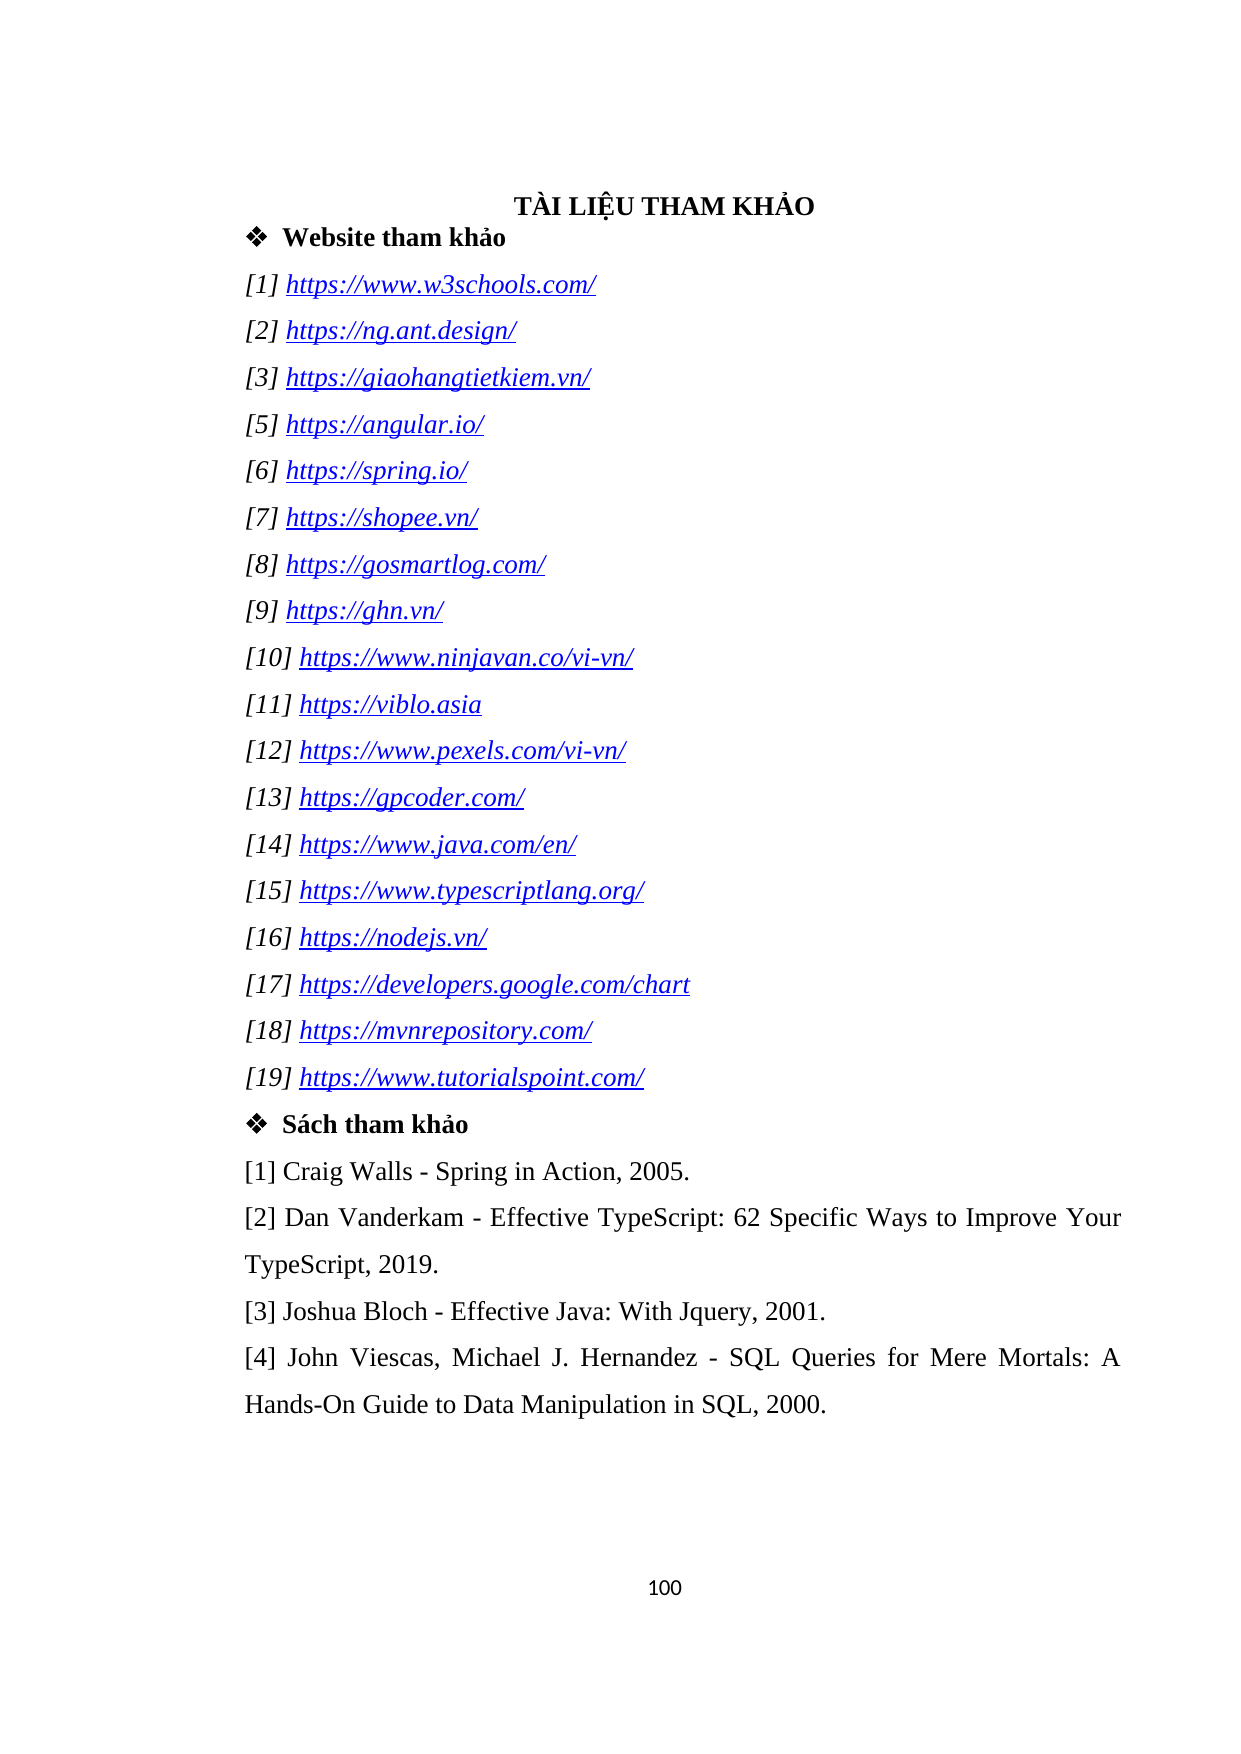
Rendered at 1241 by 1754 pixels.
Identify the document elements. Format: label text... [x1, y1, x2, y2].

text [16] https://nodejs.vn/ [244, 921, 1122, 952]
text [11] https://viblo.asia [244, 688, 1122, 719]
text [9] https://ghn.vn/ [244, 594, 1122, 626]
text [7] https://shopee.vn/ [244, 501, 1122, 532]
text [12] https://www.pexels.com/vi-vn/ [244, 734, 1122, 766]
text [18] https://mvnrepository.com/ [244, 1014, 1122, 1046]
text [3] https://giaohangtietkiem.vn/ [244, 361, 1122, 392]
text [14] https://www.java.com/en/ [244, 828, 1122, 859]
text [19] https://www.tutorialspoint.com/ [244, 1061, 1122, 1092]
text [1] Craig Walls - Spring in Action, 2005. [244, 1154, 1122, 1186]
text [2] Dan Vanderkam - Effective TypeScript: 62 Specific Ways to Improve Your TypeScript, 2019. [244, 1201, 1122, 1279]
text [17] https://developers.google.com/chart [244, 968, 1122, 999]
list Sách tham khảo [244, 1108, 1122, 1139]
text [2] https://ng.ant.design/ [244, 314, 1122, 346]
text [8] https://gosmartlog.com/ [244, 548, 1122, 579]
text [6] https://spring.io/ [244, 454, 1122, 486]
list Website tham khảo [244, 221, 1122, 252]
text [13] https://gpcoder.com/ [244, 781, 1122, 812]
text [10] https://www.ninjavan.co/vi-vn/ [244, 641, 1122, 672]
text [1] https://www.w3schools.com/ [244, 268, 1122, 299]
text [3] Joshua Bloch - Effective Java: With Jquery, 2001. [244, 1294, 1122, 1326]
text [4] John Viescas, Michael J. Hernandez - SQL Queries for Mere Mortals: A Hands-On Guide to Data Manipulation in SQL, 2000. [244, 1341, 1122, 1419]
text [15] https://www.typescriptlang.org/ [244, 874, 1122, 906]
text [5] https://angular.io/ [244, 408, 1122, 439]
subtitle TÀI LIỆU THAM KHẢO [207, 190, 1122, 221]
